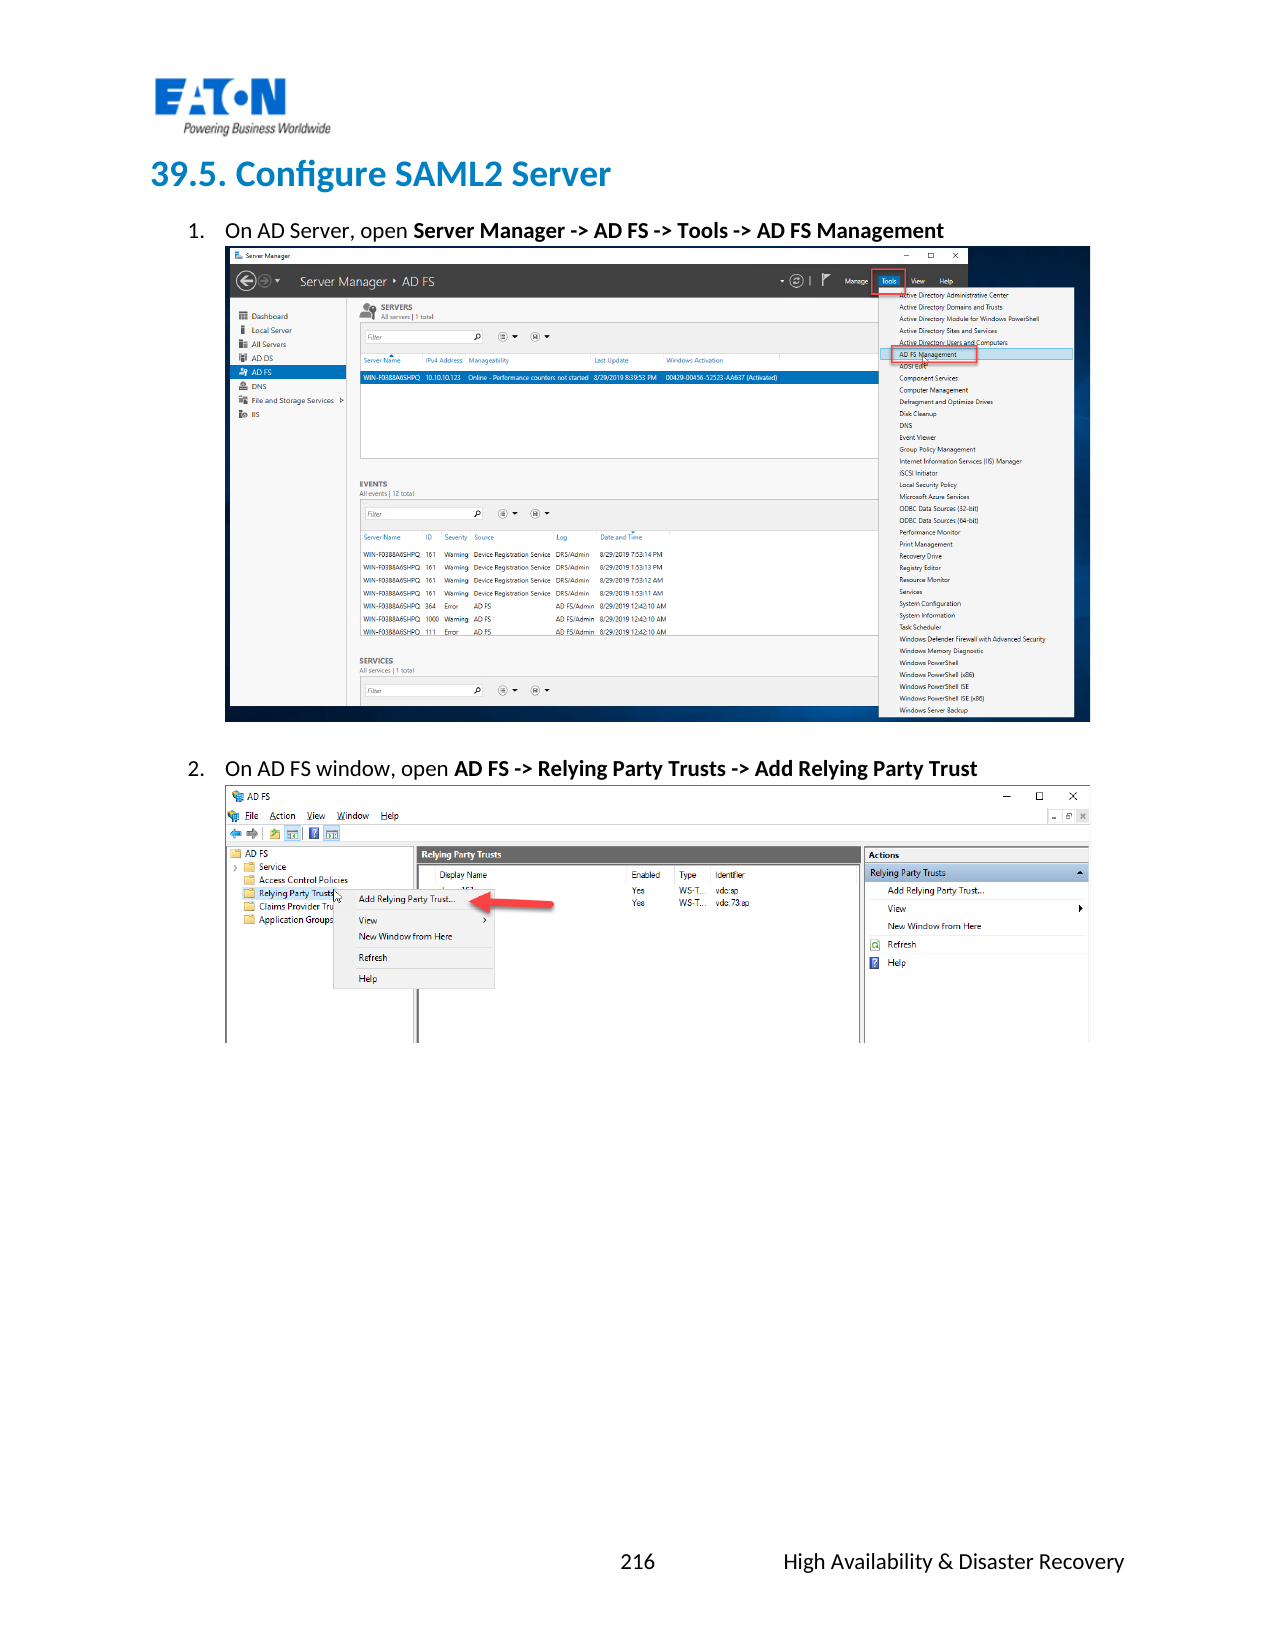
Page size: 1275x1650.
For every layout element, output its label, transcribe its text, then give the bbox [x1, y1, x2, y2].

picture [150, 75, 337, 140]
picture [225, 784, 1091, 1043]
picture [225, 246, 1091, 722]
subtitle Configure SAML2 Server [150, 150, 1125, 196]
